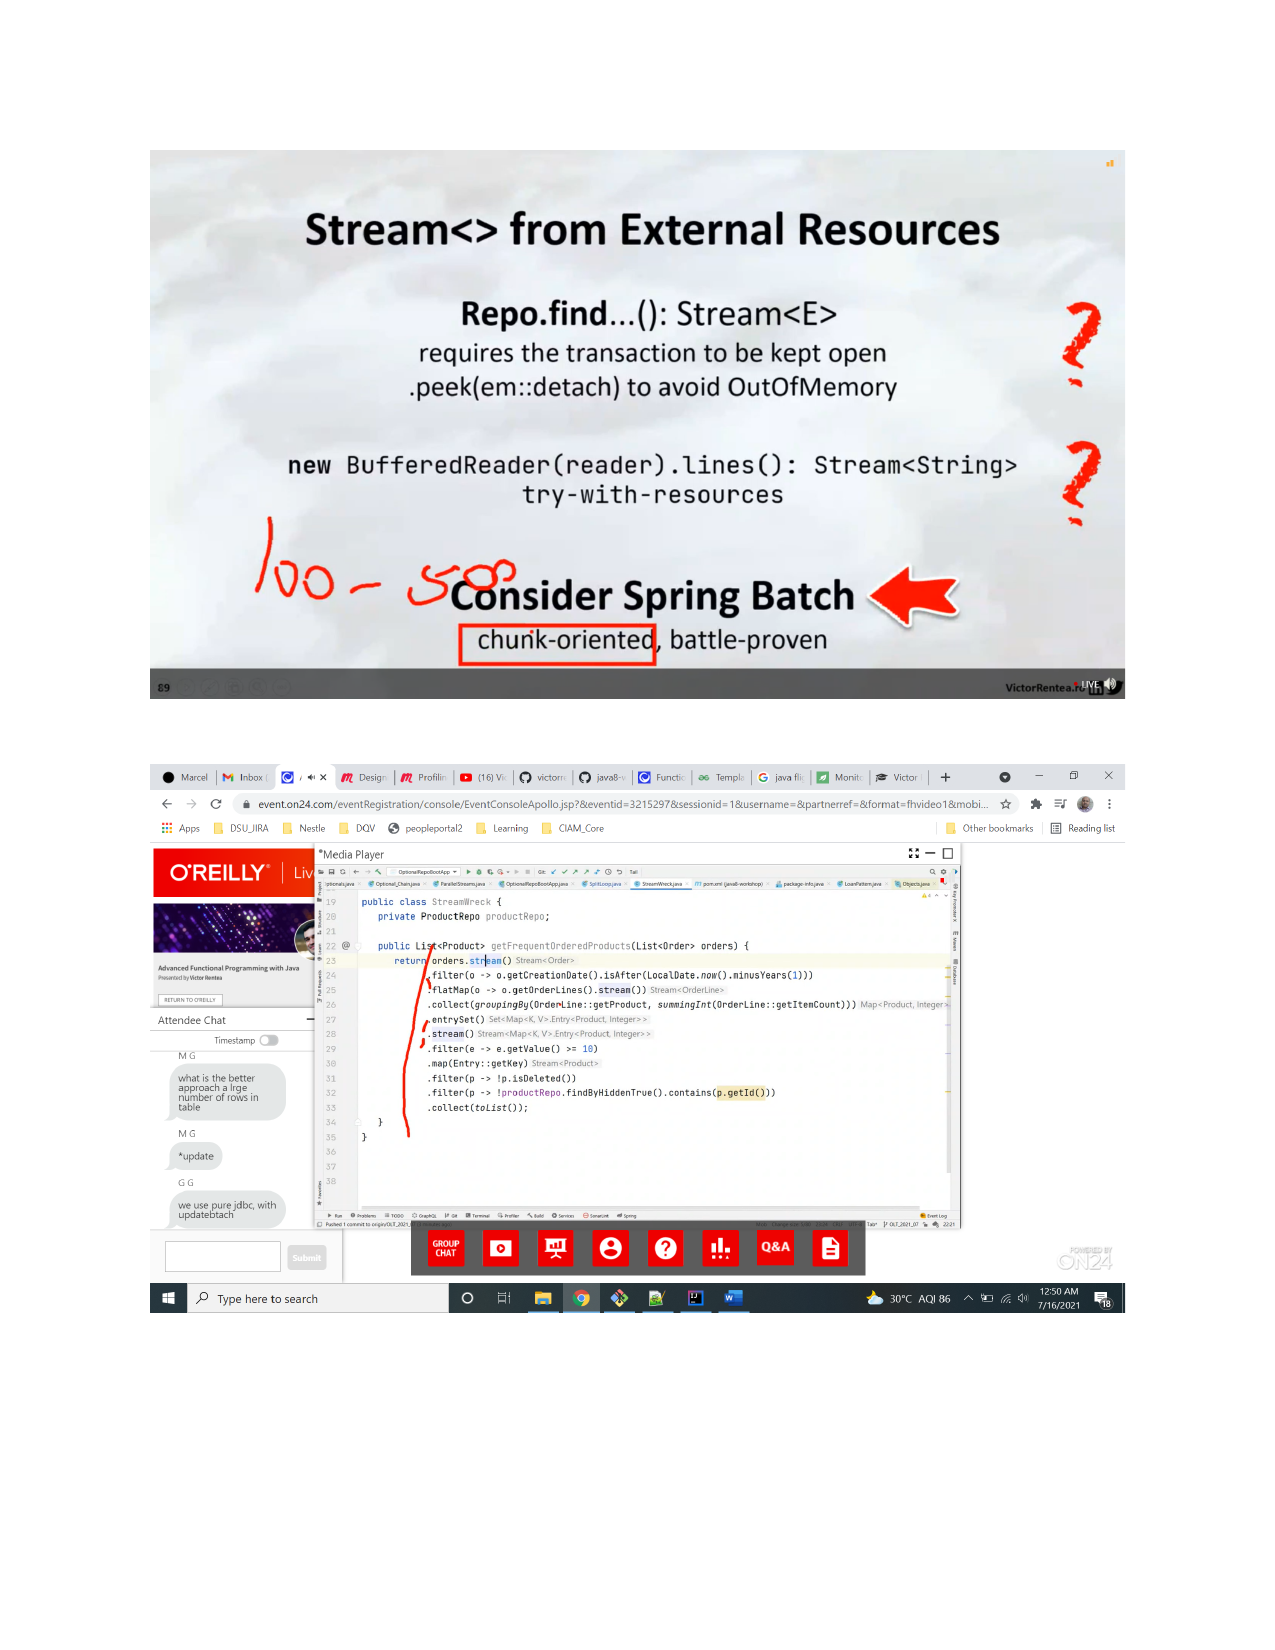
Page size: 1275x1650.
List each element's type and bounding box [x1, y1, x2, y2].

picture [150, 764, 1125, 1313]
picture [150, 150, 1125, 699]
